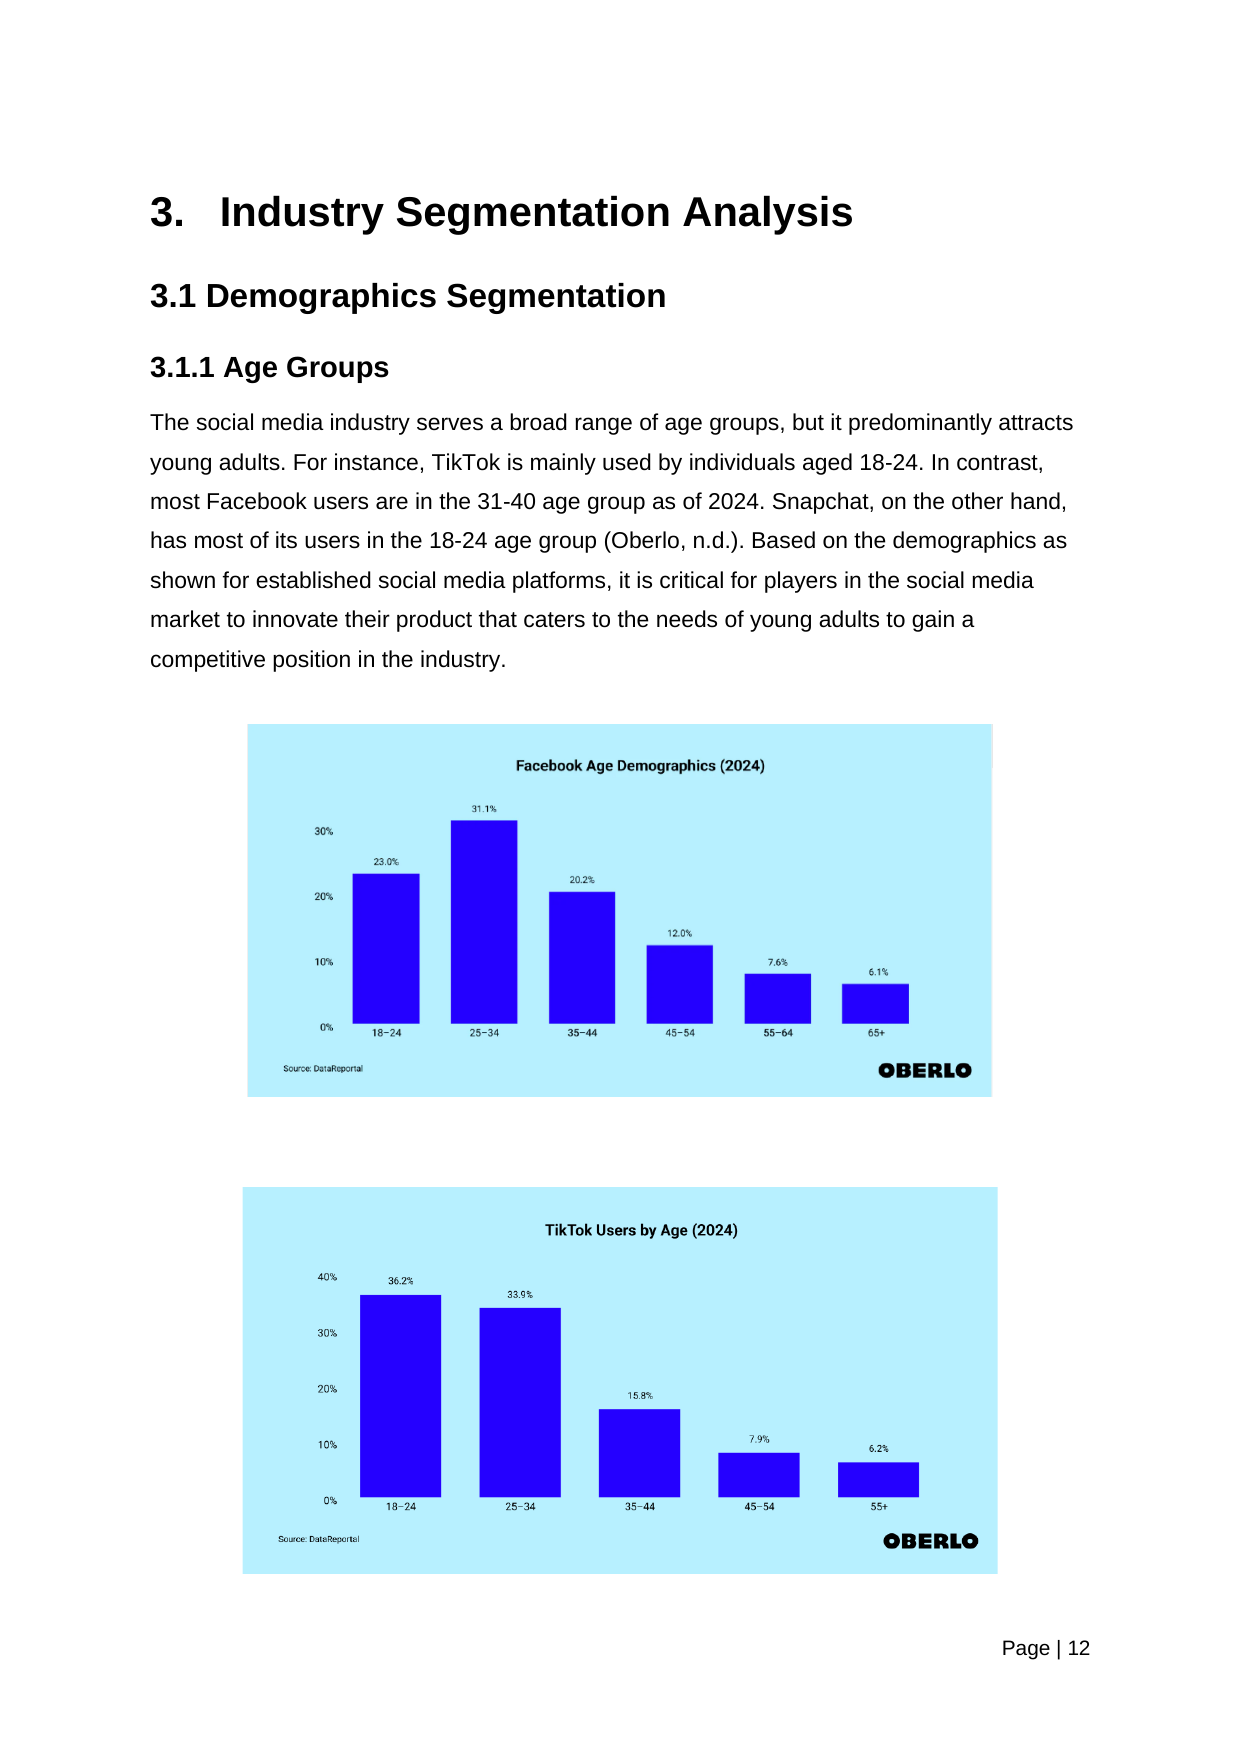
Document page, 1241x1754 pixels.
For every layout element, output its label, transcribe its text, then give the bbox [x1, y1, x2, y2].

subtitle 3. Industry Segmentation Analysis [150, 187, 1090, 235]
subtitle 3.1 Demographics Segmentation [150, 276, 1090, 314]
picture [242, 1187, 998, 1574]
picture [247, 724, 993, 1097]
subtitle 3.1.1 Age Groups [150, 350, 1090, 384]
text The social media industry serves a broad range of age groups, but it predominantly attracts young adults. For instance, TikTok is mainly used by individuals aged 18-24. In contrast, most Facebook users are in the 31-40 age group as of 2024. Snapchat, on the other hand, has most of its users in the 18-24 age group (Oberlo, n.d.). Based on the demographics as shown for established social media platforms, it is critical for players in the social media market to innovate their product that caters to the needs of young adults to gain a competitive position in the industry. [150, 409, 1090, 672]
